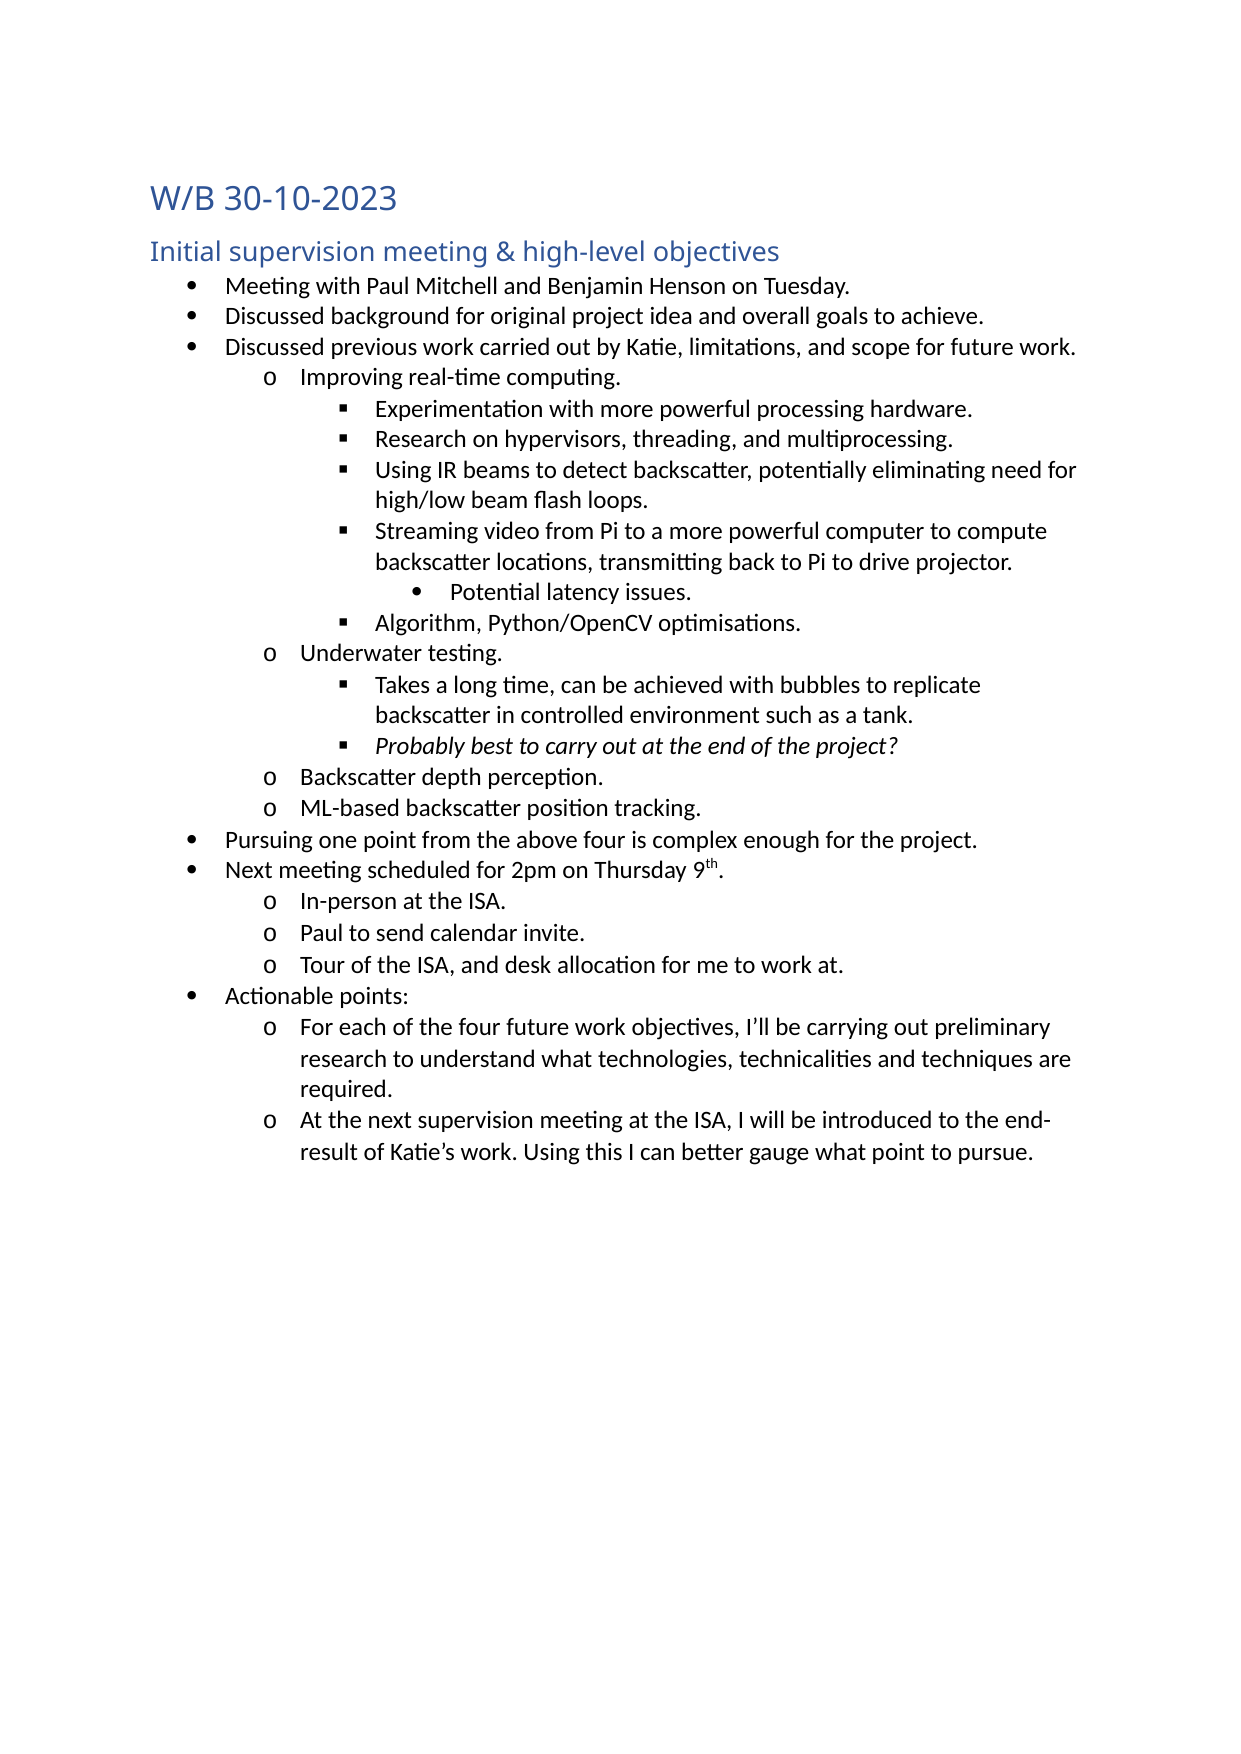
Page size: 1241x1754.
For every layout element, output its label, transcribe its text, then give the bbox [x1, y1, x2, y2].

list Probably best to carry out at the end of the project? [337, 730, 1090, 761]
list Experimentation with more powerful processing hardware. [337, 393, 1090, 424]
list Pursuing one point from the above four is complex enough for the project. [187, 824, 1090, 855]
list Actionable points: [187, 981, 1090, 1011]
list Streaming video from Pi to a more powerful computer to compute backscatter locations, transmitting back to Pi to drive projector. [337, 515, 1090, 576]
list Tour of the ISA, and desk allocation for me to work at. [262, 949, 1090, 981]
subtitle W/B 30-10-2023 [150, 175, 1090, 220]
list Underwater testing. [262, 637, 1090, 669]
list Discussed background for original project idea and overall goals to achieve. [187, 300, 1090, 331]
list Takes a long time, can be achieved with bubbles to replicate backscatter in controlled environment such as a tank. [337, 669, 1090, 730]
list For each of the four future work objectives, I’ll be carrying out preliminary research to understand what technologies, technicalities and techniques are required. [262, 1011, 1090, 1104]
list Paul to send calendar invite. [262, 917, 1090, 949]
list Potential latency issues. [412, 576, 1090, 607]
list Meeting with Paul Mitchell and Benjamin Henson on Tuesday. [187, 270, 1090, 300]
list In-person at the ISA. [262, 885, 1090, 917]
list Algorithm, Python/OpenCV optimisations. [337, 607, 1090, 637]
list At the next supervision meeting at the ISA, I will be introduced to the end-result of Katie’s work. Using this I can better gauge what point to pursue. [262, 1104, 1090, 1166]
list Discussed previous work carried out by Katie, limitations, and scope for future work. [187, 331, 1090, 361]
list Research on hypervisors, threading, and multiprocessing. [337, 424, 1090, 454]
list ML-based backscatter position tracking. [262, 792, 1090, 824]
list Next meeting scheduled for 2pm on Thursday 9th. [187, 855, 1090, 885]
list Improving real-time computing. [262, 361, 1090, 393]
list Backscatter depth perception. [262, 761, 1090, 792]
list Using IR beams to detect backscatter, potentially eliminating need for high/low beam flash loops. [337, 454, 1090, 515]
subtitle Initial supervision meeting & high-level objectives [150, 233, 1090, 270]
